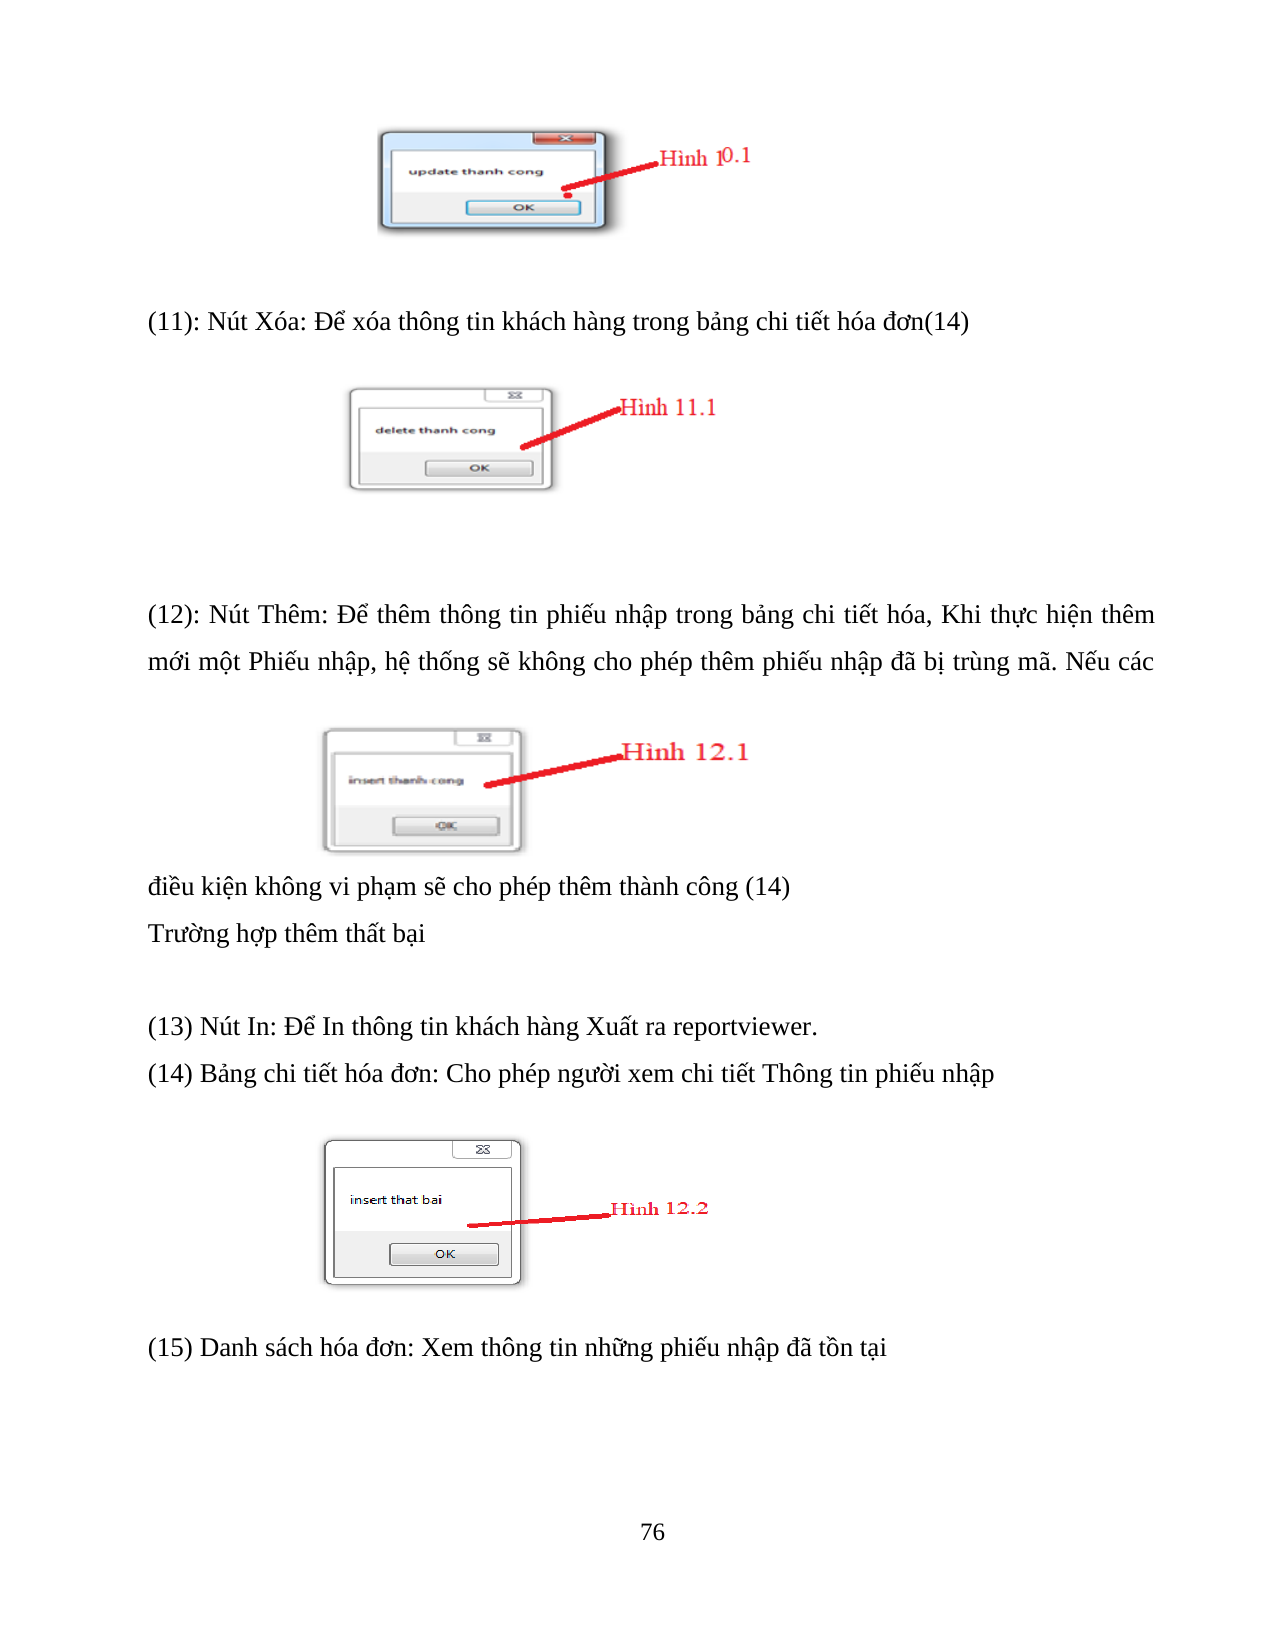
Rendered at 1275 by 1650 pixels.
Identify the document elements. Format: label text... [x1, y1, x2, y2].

picture [377, 118, 769, 244]
text Trường hợp thêm thất bại [148, 917, 1157, 948]
picture [312, 719, 785, 871]
picture [336, 365, 753, 521]
text (12): Nút Thêm: Để thêm thông tin phiếu nhập trong bảng chi tiết hóa, Khi thực hiện thêm mới một Phiếu nhập, hệ thống sẽ không cho phép thêm phiếu nhập đã bị trùng mã. Nếu các điều kiện không vi phạm sẽ cho phép thêm thành công (14) [148, 598, 1157, 901]
text (13) Nút In: Để In thông tin khách hàng Xuất ra reportviewer. [148, 1010, 1157, 1041]
picture [312, 1132, 739, 1300]
text (11): Nút Xóa: Để xóa thông tin khách hàng trong bảng chi tiết hóa đơn(14) [148, 305, 1157, 336]
text (14) Bảng chi tiết hóa đơn: Cho phép người xem chi tiết Thông tin phiếu nhập [148, 1057, 1157, 1088]
